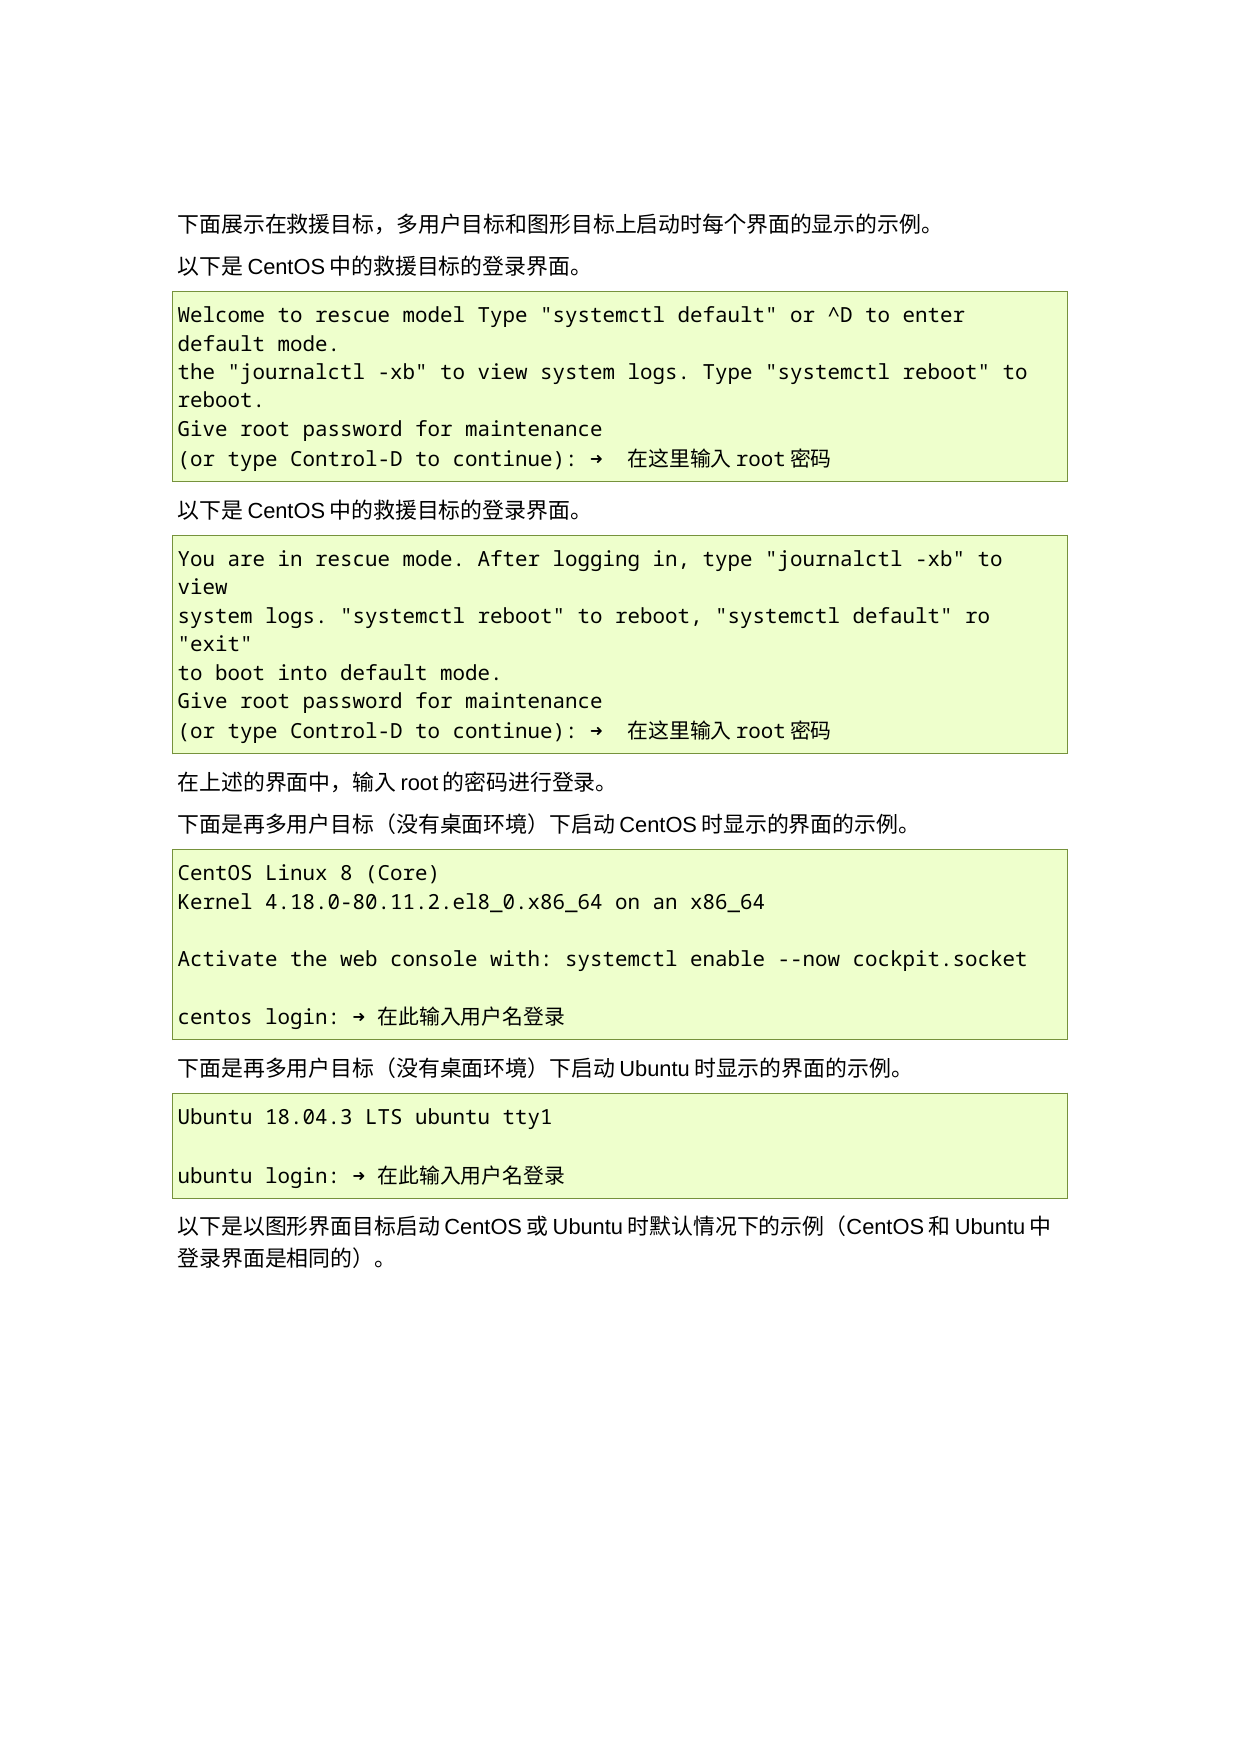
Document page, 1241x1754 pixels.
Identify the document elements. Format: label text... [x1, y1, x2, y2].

text 下面展示在救援目标，多用户目标和图形目标上启动时每个界面的显示的示例。 [177, 207, 1063, 238]
text 以下是以图形界面目标启动CentOS或Ubuntu时默认情况下的示例（CentOS和Ubuntu中登录界面是相同的）。 [177, 1209, 1063, 1272]
text 以下是CentOS中的救援目标的登录界面。 [177, 249, 1063, 281]
text CentOS Linux 8 (Core) Kernel 4.18.0-80.11.2.el8_0.x86_64 on an x86_64 Activate the web console with: systemctl enable --now cockpit.socket centos login: ➜ 在此输入用户名登录 [173, 850, 1067, 1039]
text 下面是再多用户目标（没有桌面环境）下启动Ubuntu时显示的界面的示例。 [177, 1051, 1063, 1082]
text Welcome to rescue model Type "systemctl default" or ^D to enter default mode. the "journalctl -xb" to view system logs. Type "systemctl reboot" to reboot. Give root password for maintenance (or type Control-D to continue): ➜ 在这里输入root密码 [173, 292, 1067, 481]
text Ubuntu 18.04.3 LTS ubuntu tty1 ubuntu login: ➜ 在此输入用户名登录 [173, 1094, 1067, 1198]
text 在上述的界面中，输入root的密码进行登录。 [177, 765, 1063, 796]
text You are in rescue mode. After logging in, type "journalctl -xb" to view system logs. "systemctl reboot" to reboot, "systemctl default" ro "exit" to boot into default mode. Give root password for maintenance (or type Control-D to continue): ➜ 在这里输入root密码 [173, 536, 1067, 753]
text 以下是CentOS中的救援目标的登录界面。 [177, 493, 1063, 524]
text 下面是再多用户目标（没有桌面环境）下启动CentOS时显示的界面的示例。 [177, 807, 1063, 838]
